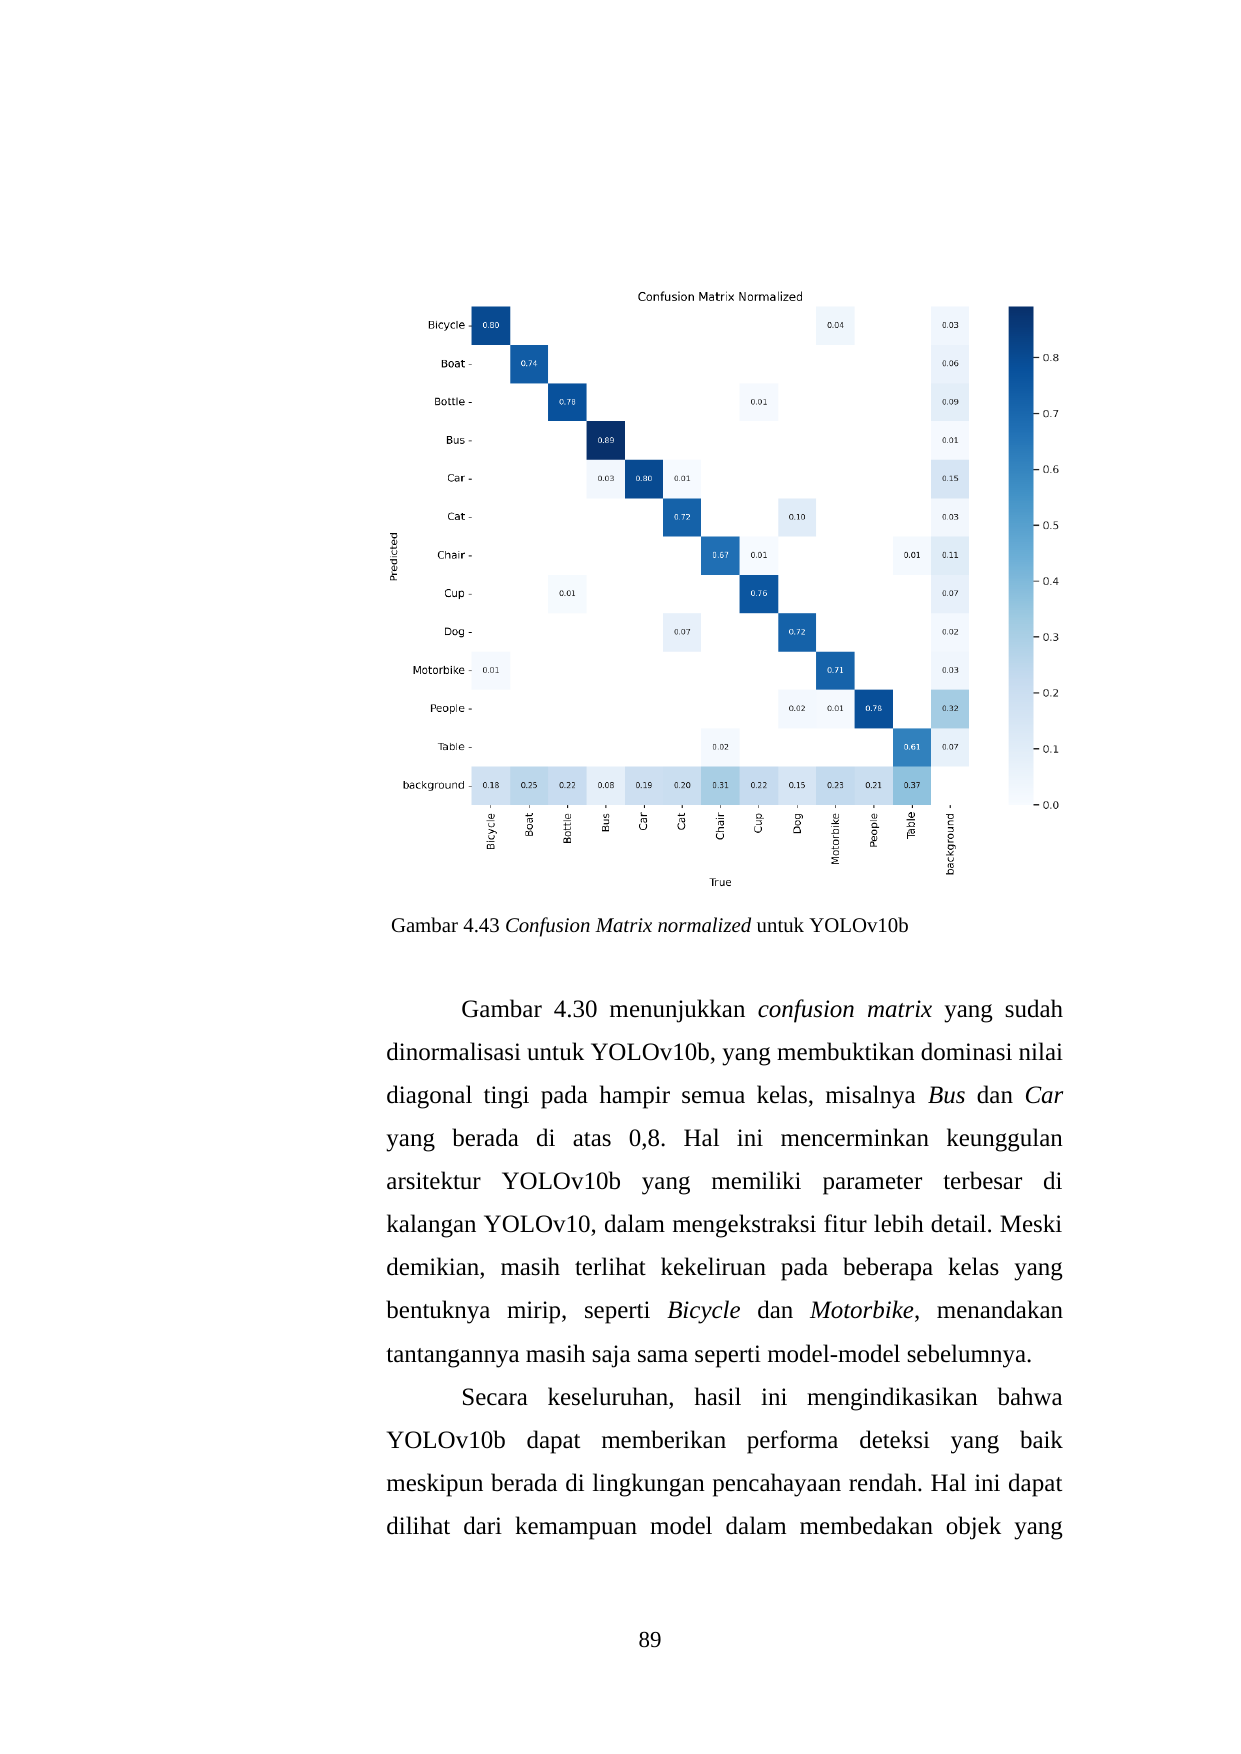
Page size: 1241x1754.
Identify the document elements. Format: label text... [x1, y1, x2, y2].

picture [311, 279, 1138, 900]
text Gambar 4.30 menunjukkan confusion matrix yang sudah dinormalisasi untuk YOLOv10b, yang membuktikan dominasi nilai diagonal tingi pada hampir semua kelas, misalnya Bus dan Car yang berada di atas 0,8. Hal ini mencerminkan keunggulan arsitektur YOLOv10b yang memiliki parameter terbesar di kalangan YOLOv10, dalam mengekstraksi fitur lebih detail. Meski demikian, masih terlihat kekeliruan pada beberapa kelas yang bentuknya mirip, seperti Bicycle dan Motorbike, menandakan tantangannya masih saja sama seperti model-model sebelumnya. [386, 994, 1063, 1367]
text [386, 1382, 1063, 1540]
